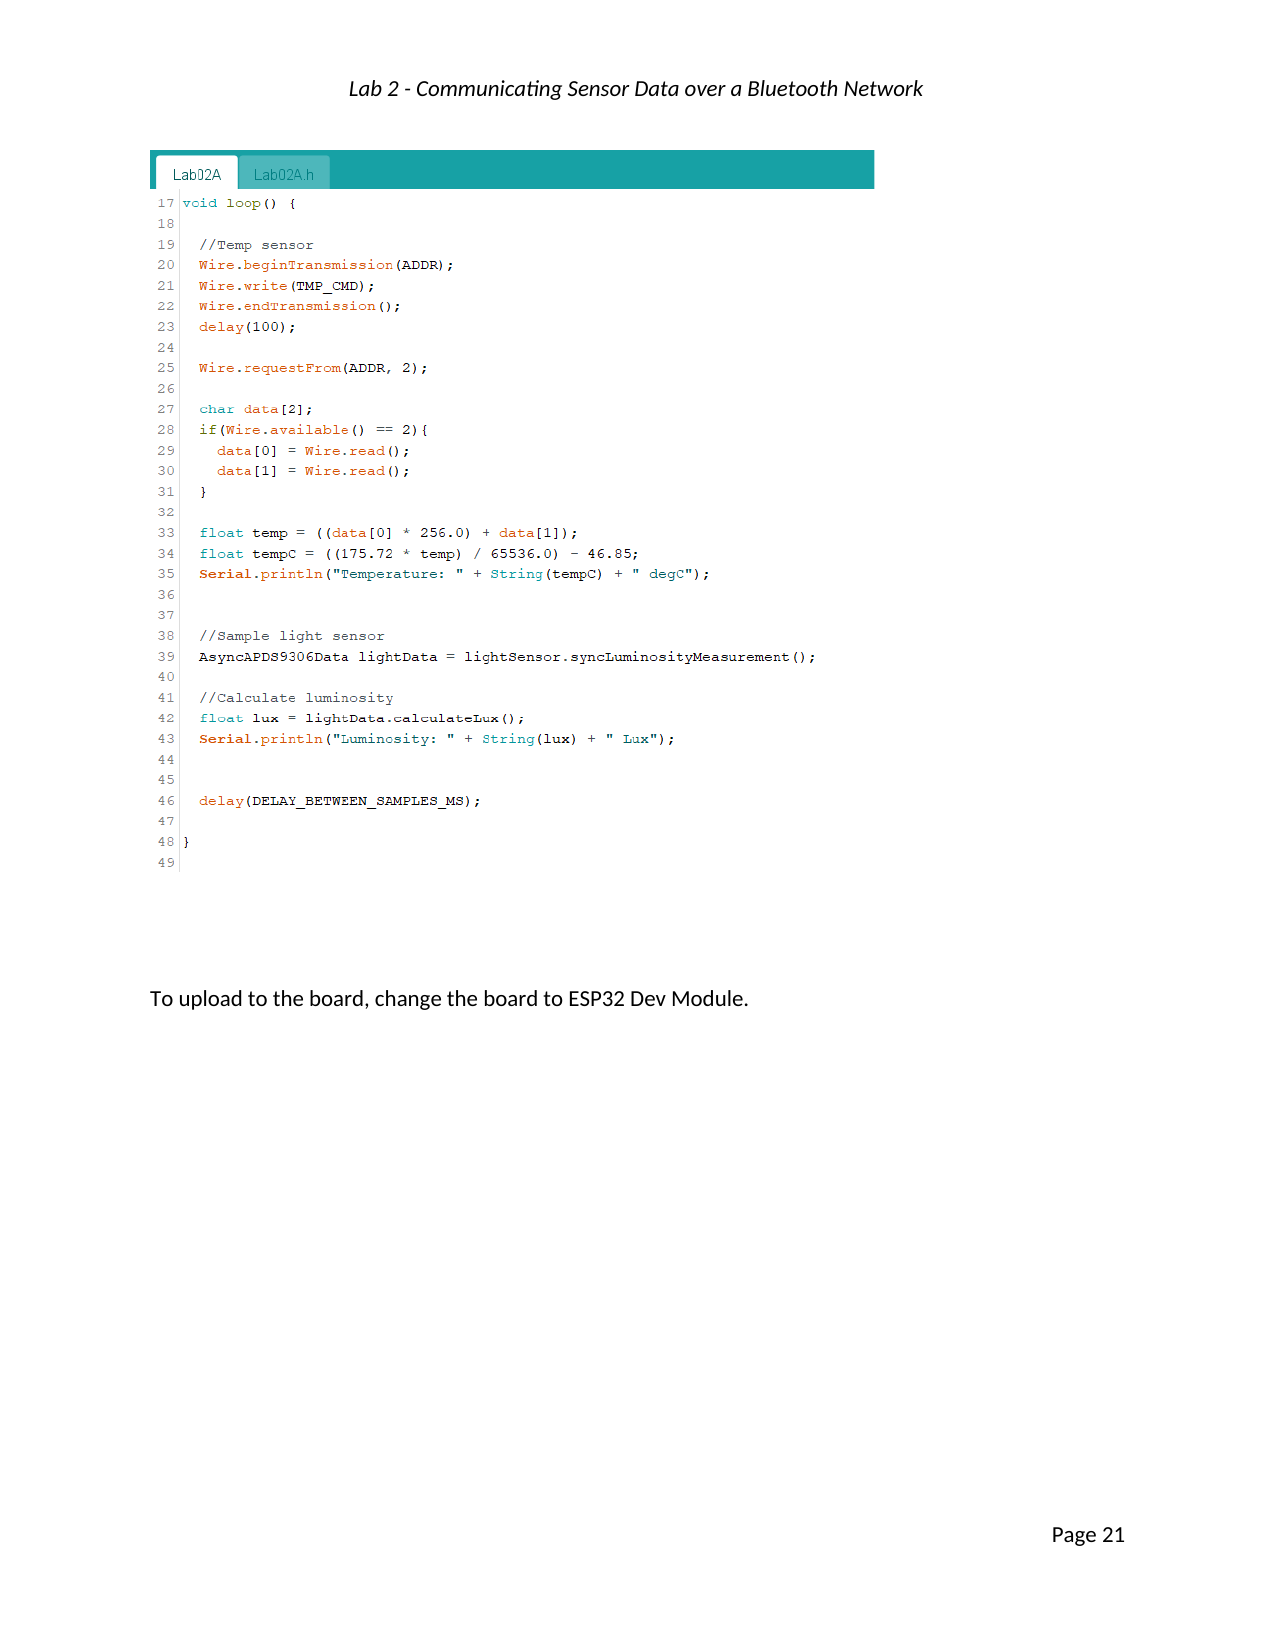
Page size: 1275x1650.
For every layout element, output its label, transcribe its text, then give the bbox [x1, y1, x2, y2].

text To upload to the board, change the board to ESP32 Dev Module. [150, 984, 1125, 1012]
picture [150, 150, 875, 872]
